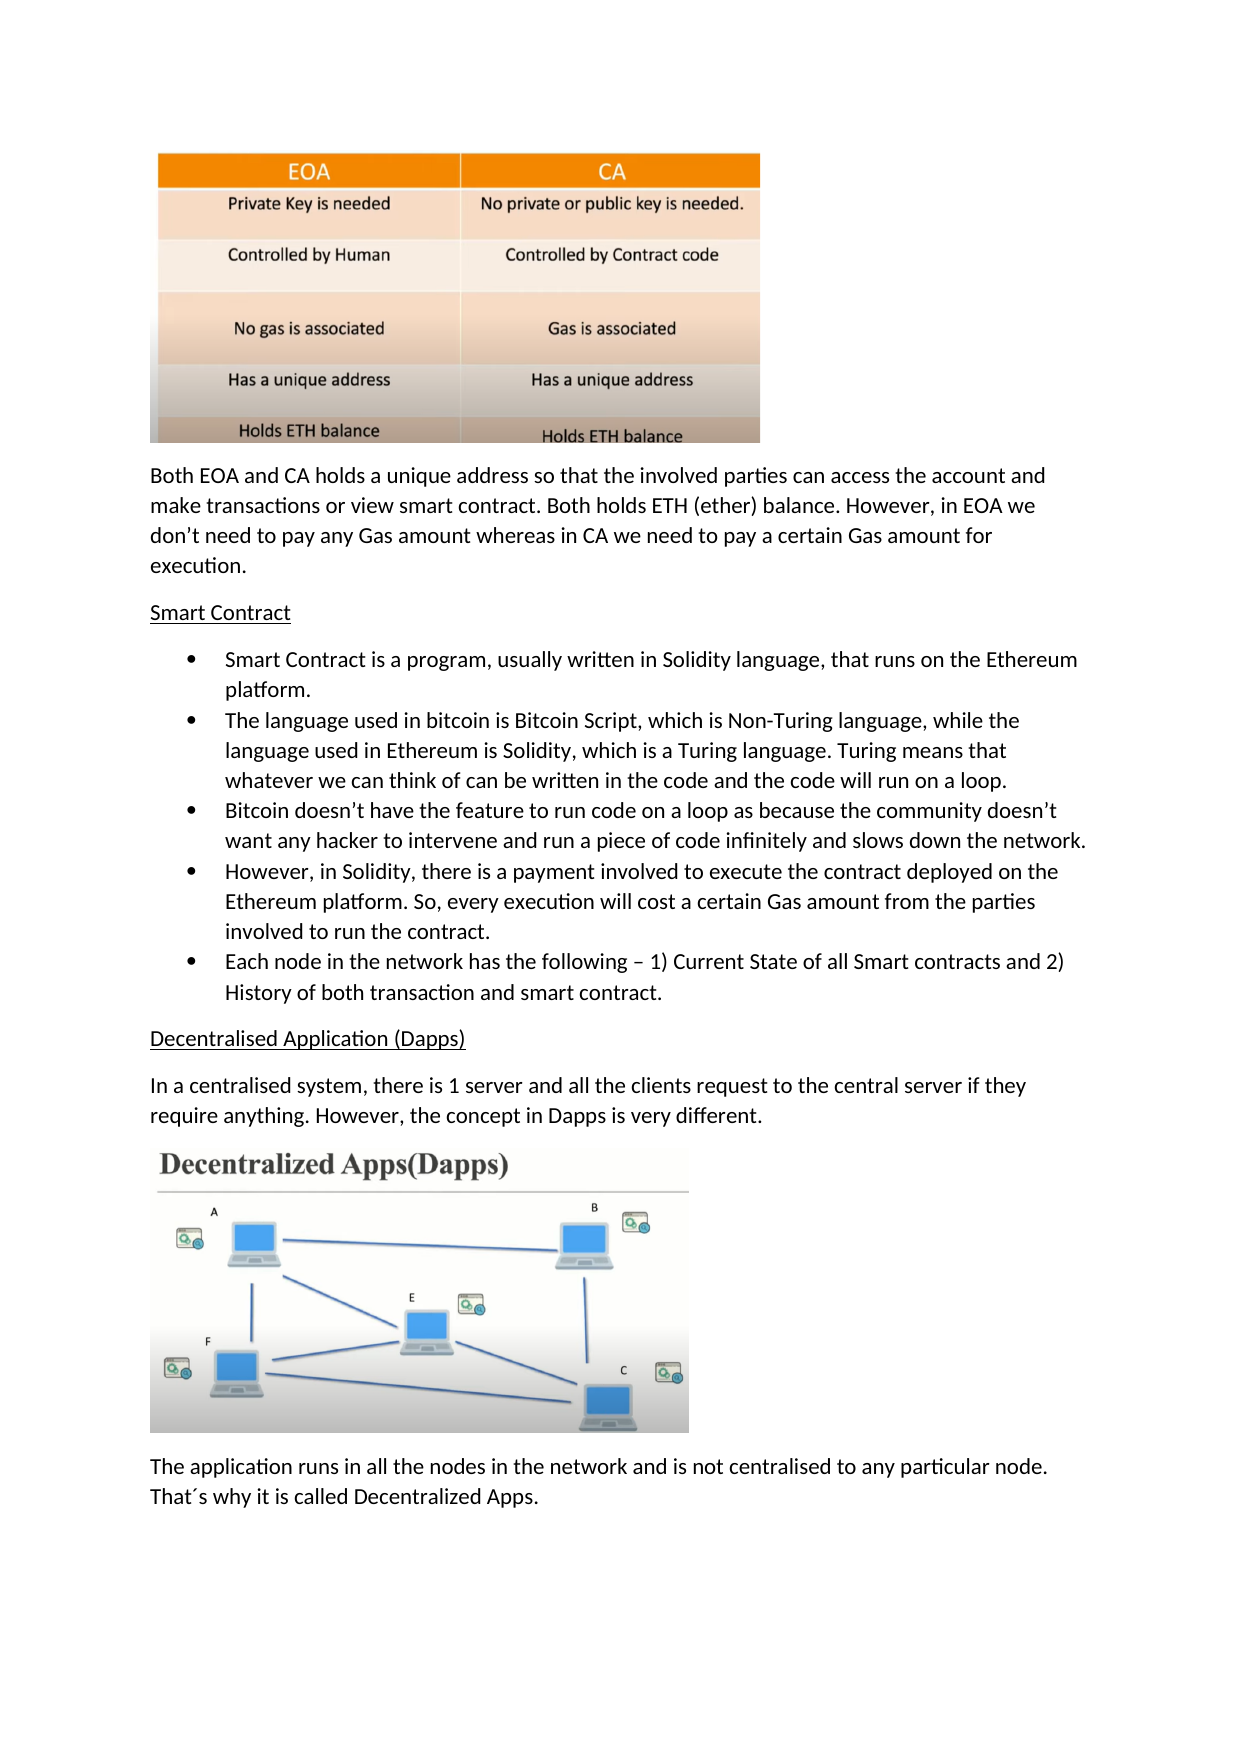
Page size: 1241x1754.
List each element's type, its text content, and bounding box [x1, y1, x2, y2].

text Decentralised Application (Dapps) [150, 1024, 1090, 1053]
text In a centralised system, there is 1 server and all the clients request to the central server if they require anything. However, the concept in Dapps is very different. [150, 1071, 1090, 1130]
list The language used in bitcoin is Bitcoin Script, which is Non-Turing language, while the language used in Ethereum is Solidity, which is a Turing language. Turing means that whatever we can think of can be written in the code and the code will run on a loop. [187, 706, 1090, 794]
text The application runs in all the nodes in the network and is not centralised to any particular node. That´s why it is called Decentralized Apps. [150, 1452, 1090, 1510]
text Smart Contract [150, 598, 1090, 627]
picture [150, 150, 761, 443]
list Smart Contract is a program, usually written in Solidity language, that runs on the Ethereum platform. [187, 645, 1090, 704]
list However, in Solidity, there is a payment involved to execute the contract deployed on the Ethereum platform. So, every execution will cost a certain Gas amount from the parties involved to run the contract. [187, 857, 1090, 945]
text Both EOA and CA holds a unique address so that the involved parties can access the account and make transactions or view smart contract. Both holds ETH (ether) balance. However, in EOA we don’t need to pay any Gas amount whereas in CA we need to pay a certain Gas amount for execution. [150, 461, 1090, 580]
list Each node in the network has the following – 1) Current State of all Smart contracts and 2) History of both transaction and smart contract. [187, 947, 1090, 1006]
list Bitcoin doesn’t have the feature to run code on a loop as because the community doesn’t want any hacker to intervene and run a piece of code infinitely and slows down the network. [187, 796, 1090, 855]
picture [150, 1148, 689, 1433]
